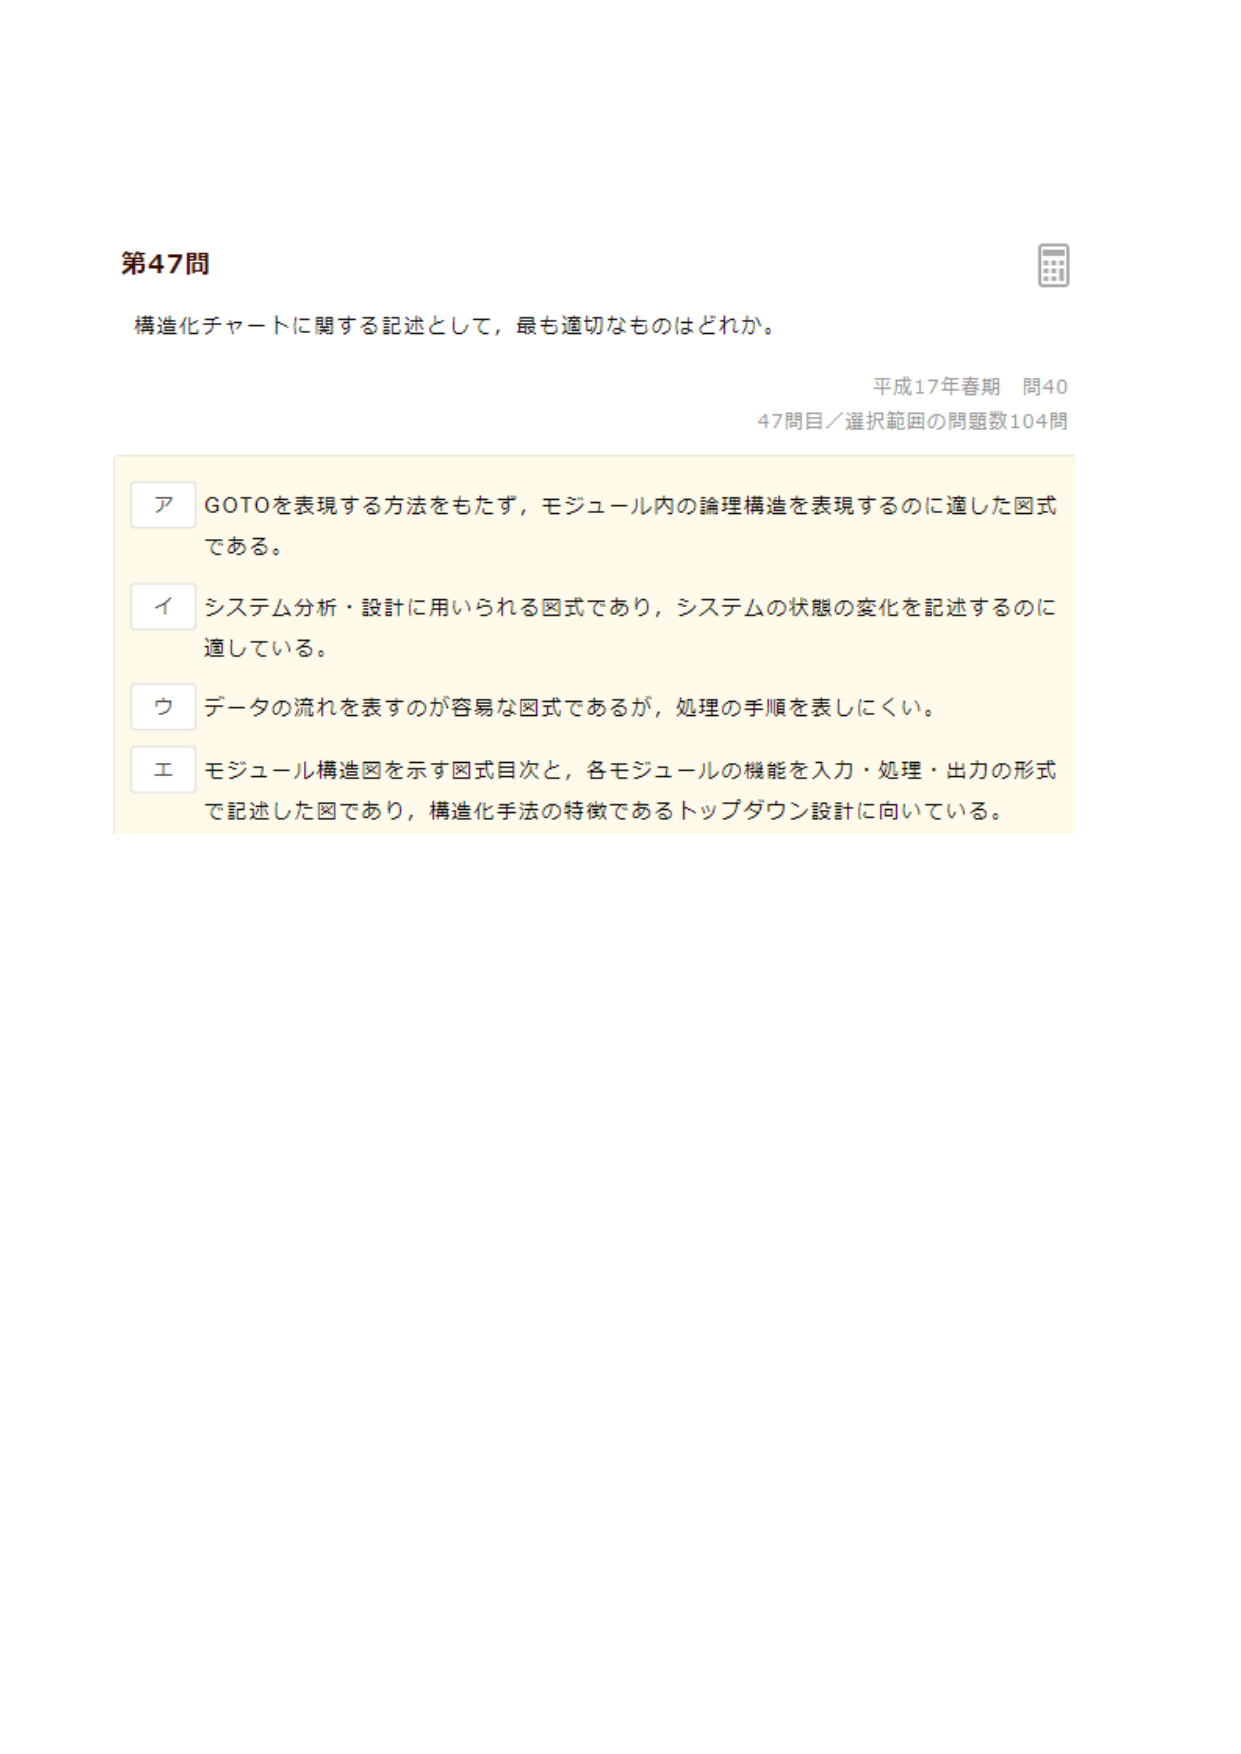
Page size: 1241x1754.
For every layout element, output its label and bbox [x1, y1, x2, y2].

picture [112, 239, 1076, 834]
